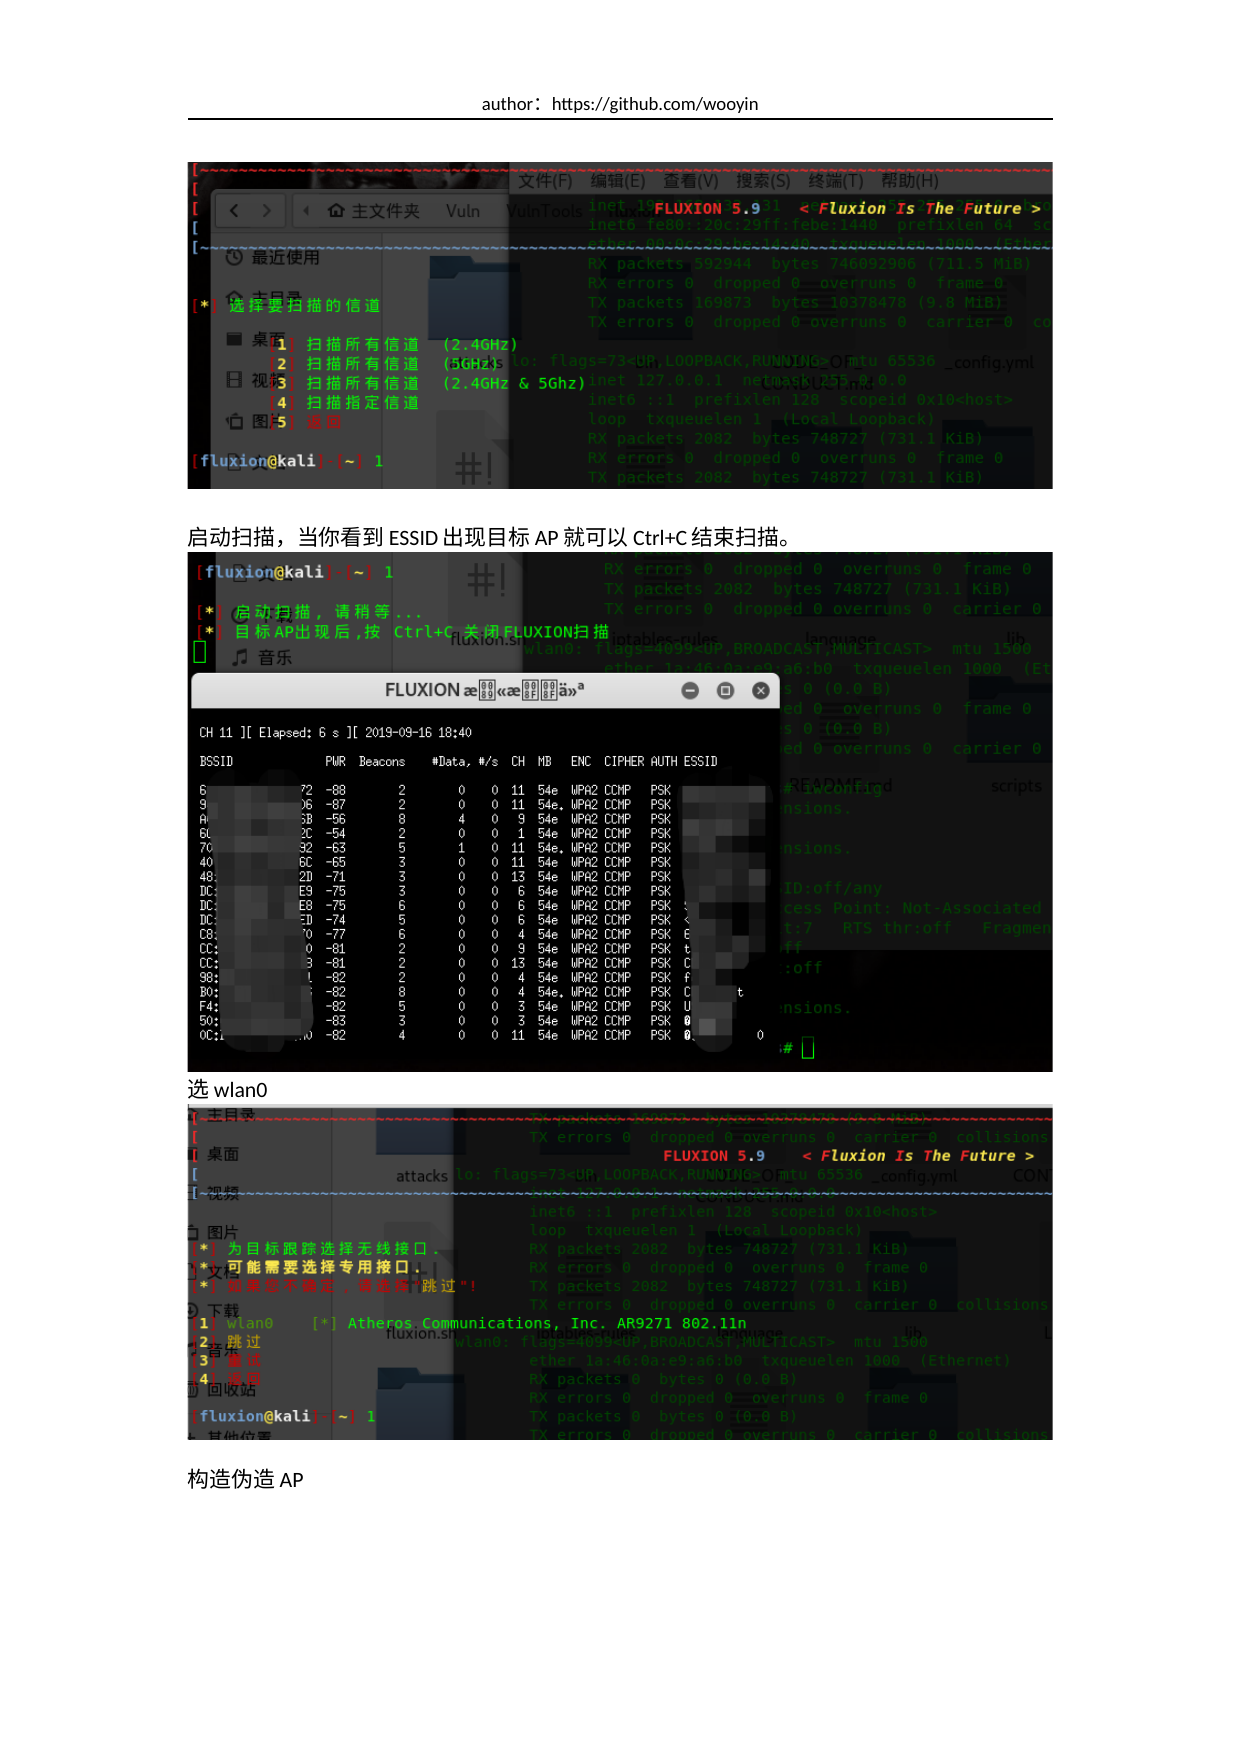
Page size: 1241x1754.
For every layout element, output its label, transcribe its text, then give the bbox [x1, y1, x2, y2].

text 启动扫描，当你看到ESSID出现目标AP就可以Ctrl+C结束扫描。 [187, 519, 1053, 552]
text 构造伪造AP [187, 1462, 1053, 1494]
picture [187, 162, 1053, 489]
picture [187, 552, 1053, 1072]
text 选wlan0 [187, 1072, 1053, 1104]
picture [187, 1104, 1053, 1440]
